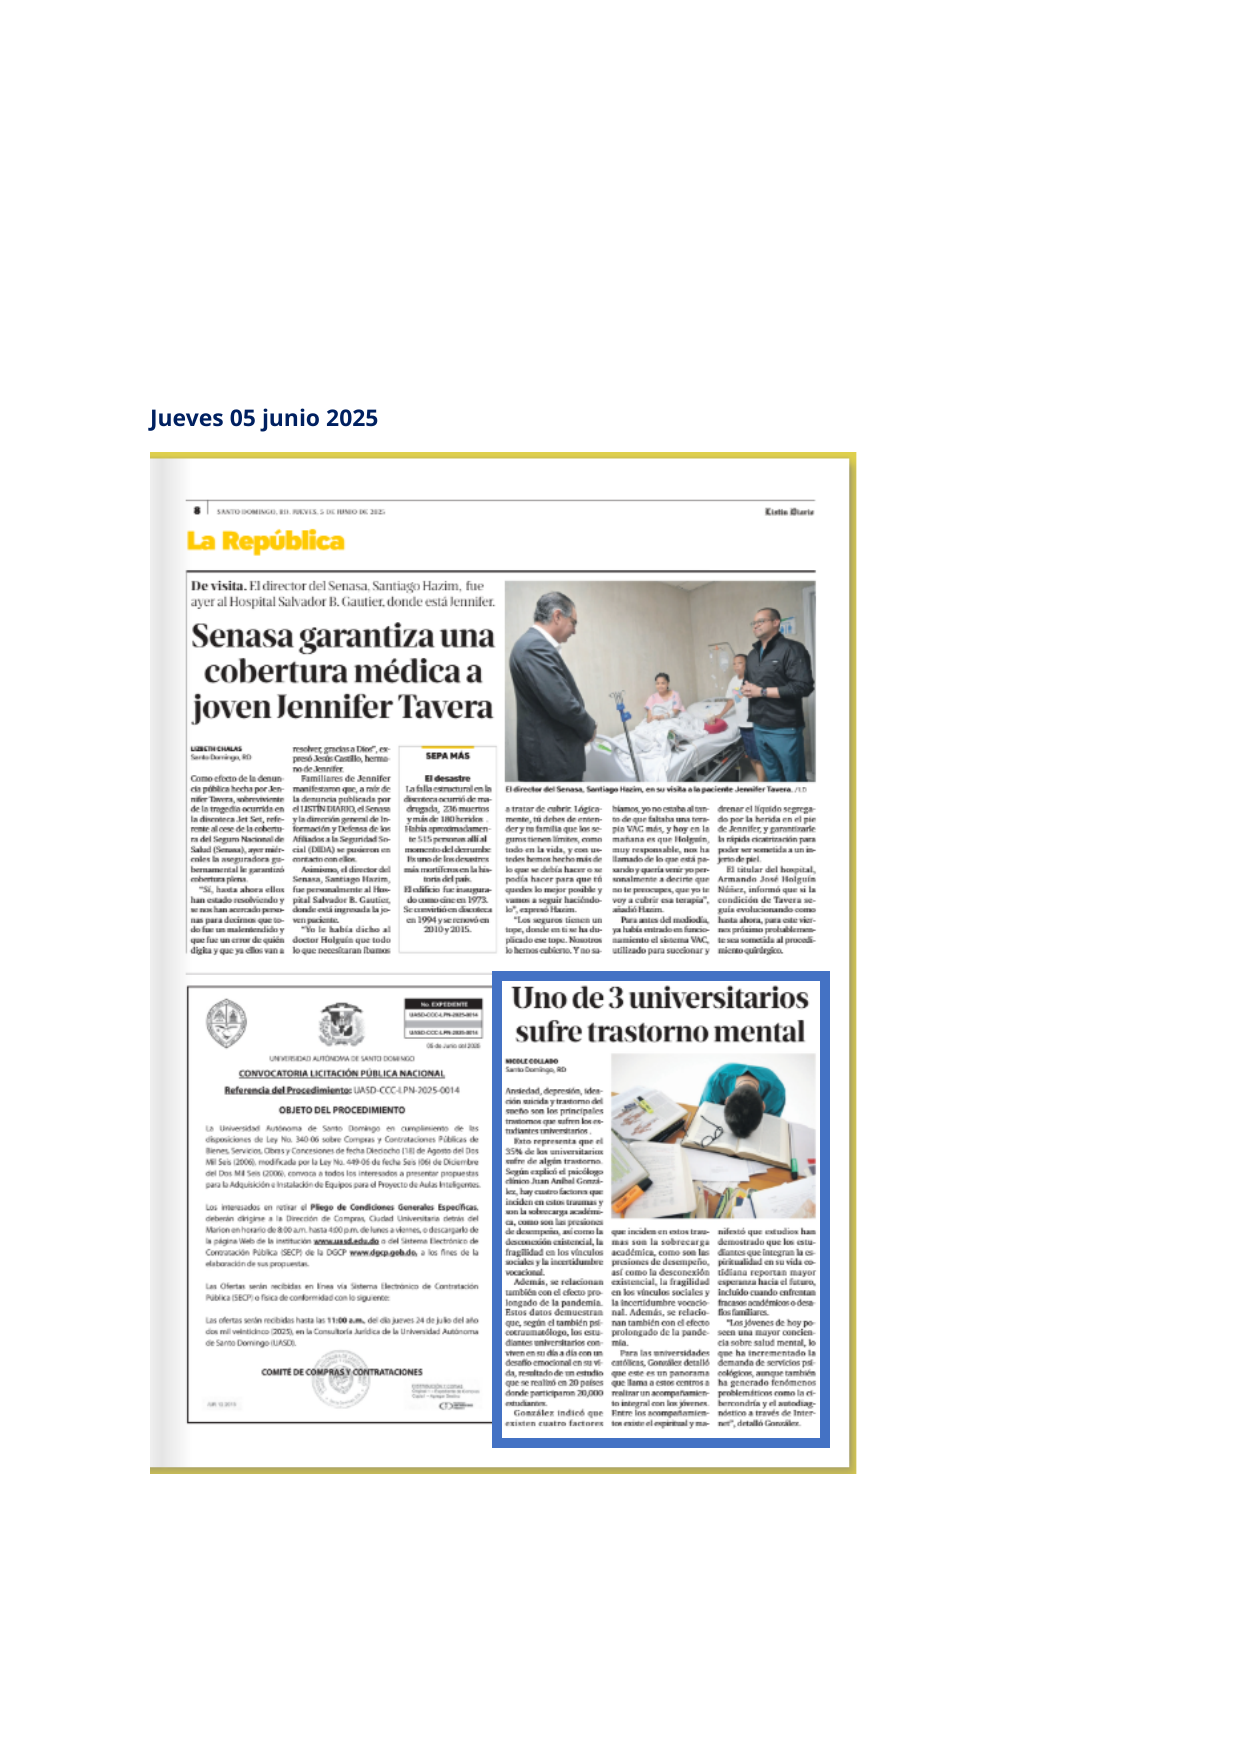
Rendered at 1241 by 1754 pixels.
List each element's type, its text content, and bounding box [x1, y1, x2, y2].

text Jueves 05 junio 2025 [150, 402, 1090, 433]
picture [150, 452, 857, 1474]
